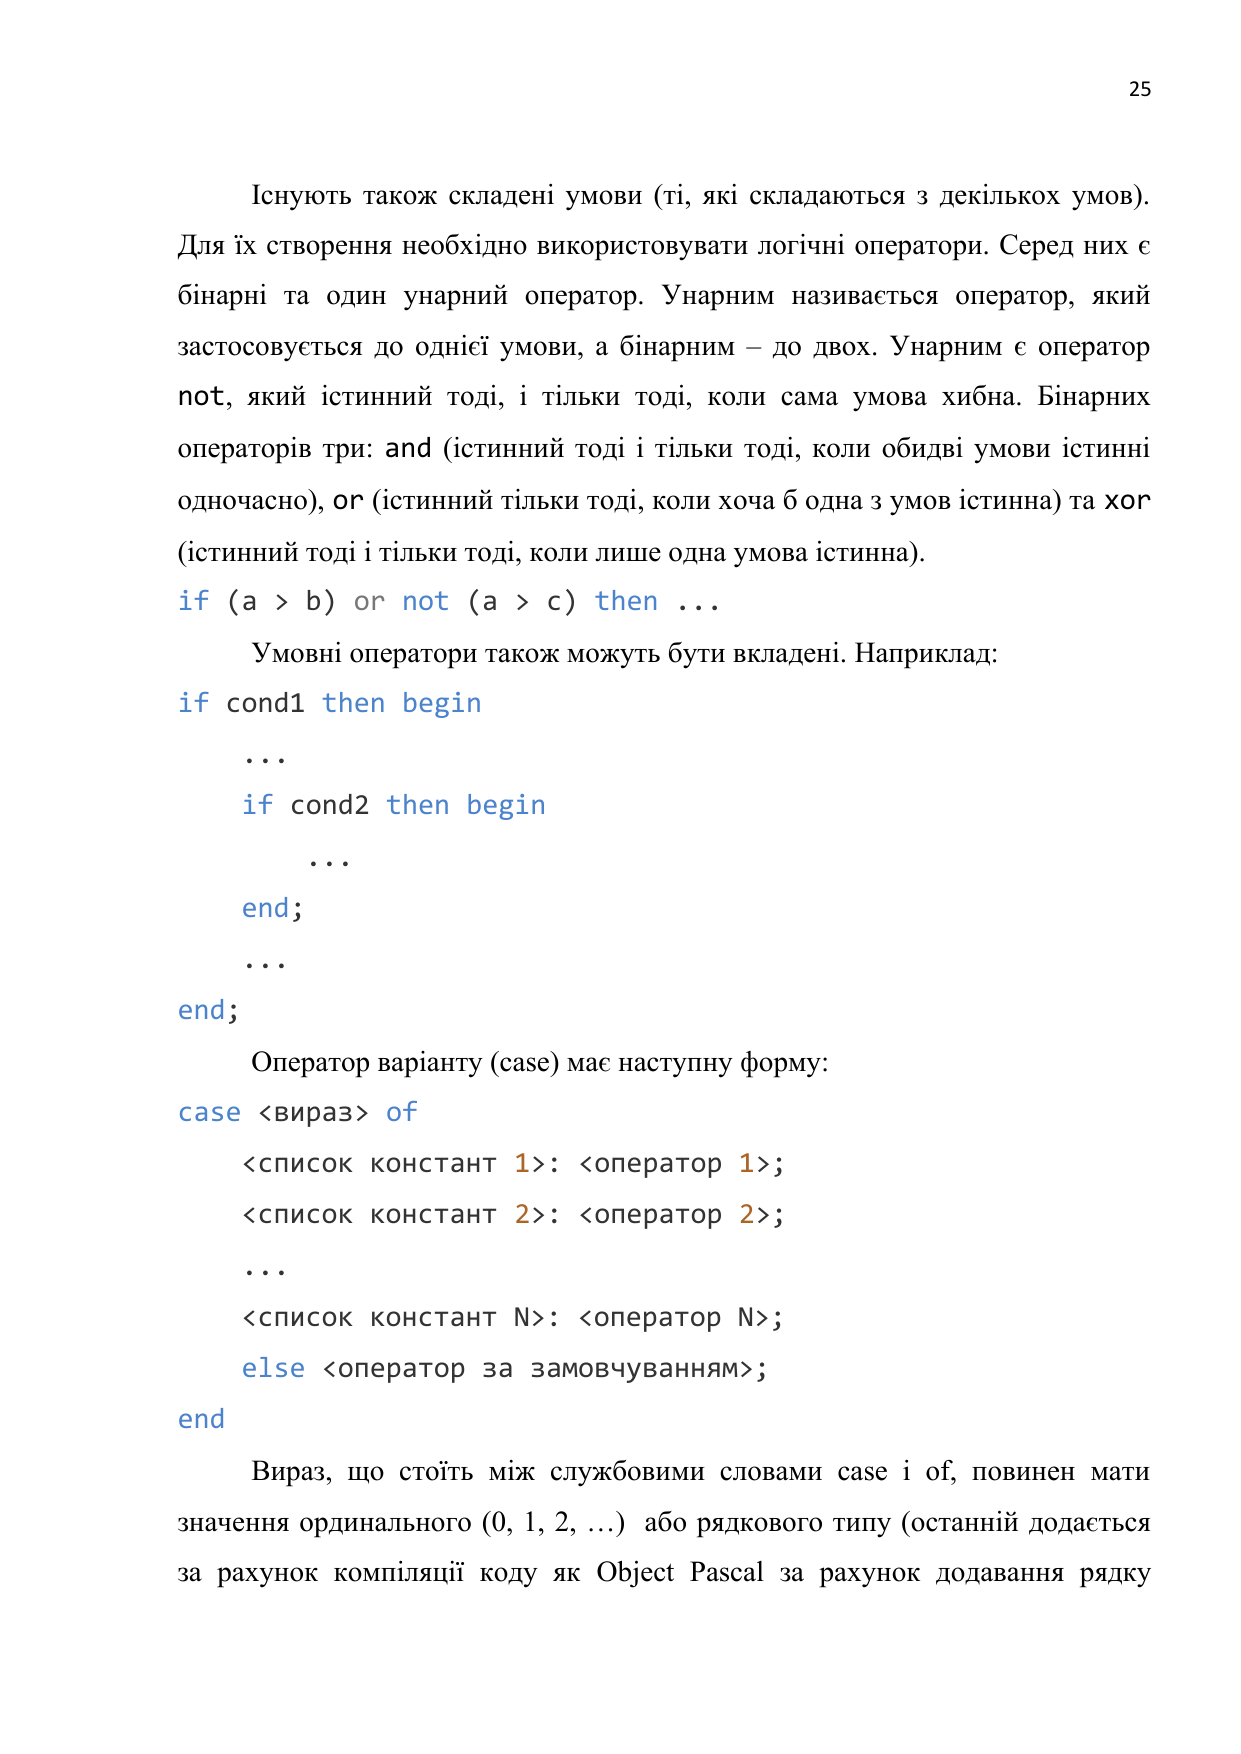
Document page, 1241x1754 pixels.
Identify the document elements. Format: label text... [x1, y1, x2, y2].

text end [177, 1402, 1152, 1436]
text else <оператор за замовчуванням>; [177, 1351, 1152, 1385]
text ... [177, 1248, 1152, 1282]
text end; [177, 993, 1152, 1027]
text Умовні оператори також можуть бути вкладені. Наприклад: [177, 635, 1152, 669]
text case <вираз> of [177, 1094, 1152, 1129]
text <список констант 1>: <оператор 1>; [177, 1146, 1152, 1180]
text Оператор варіанту (case) має наступну форму: [177, 1044, 1152, 1078]
text ... [177, 942, 1152, 976]
text if cond1 then begin [177, 686, 1152, 720]
text Існують також складені умови (ті, які складаються з декількох умов). Для їх створення необхідно використовувати логічні оператори. Серед них є бінарні та один унарний оператор. Унарним називається оператор, який застосовується до однієї умови, а бінарним – до двох. Унарним є оператор not, який істинний тоді, і тільки тоді, коли сама умова хибна. Бінарних операторів три: and (істинний тоді і тільки тоді, коли обидві умови істинні одночасно), or (істинний тільки тоді, коли хоча б одна з умов істинна) та xor (істинний тоді і тільки тоді, коли лише одна умова істинна). [177, 177, 1152, 567]
text ... [177, 737, 1152, 771]
text if cond2 then begin [177, 788, 1152, 822]
text if (a > b) or not (a > c) then ... [177, 584, 1152, 618]
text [177, 1453, 1152, 1587]
text ... [177, 839, 1152, 873]
text <список констант 2>: <оператор 2>; [177, 1197, 1152, 1231]
text end; [177, 891, 1152, 925]
text <список констант N>: <оператор N>; [177, 1299, 1152, 1334]
